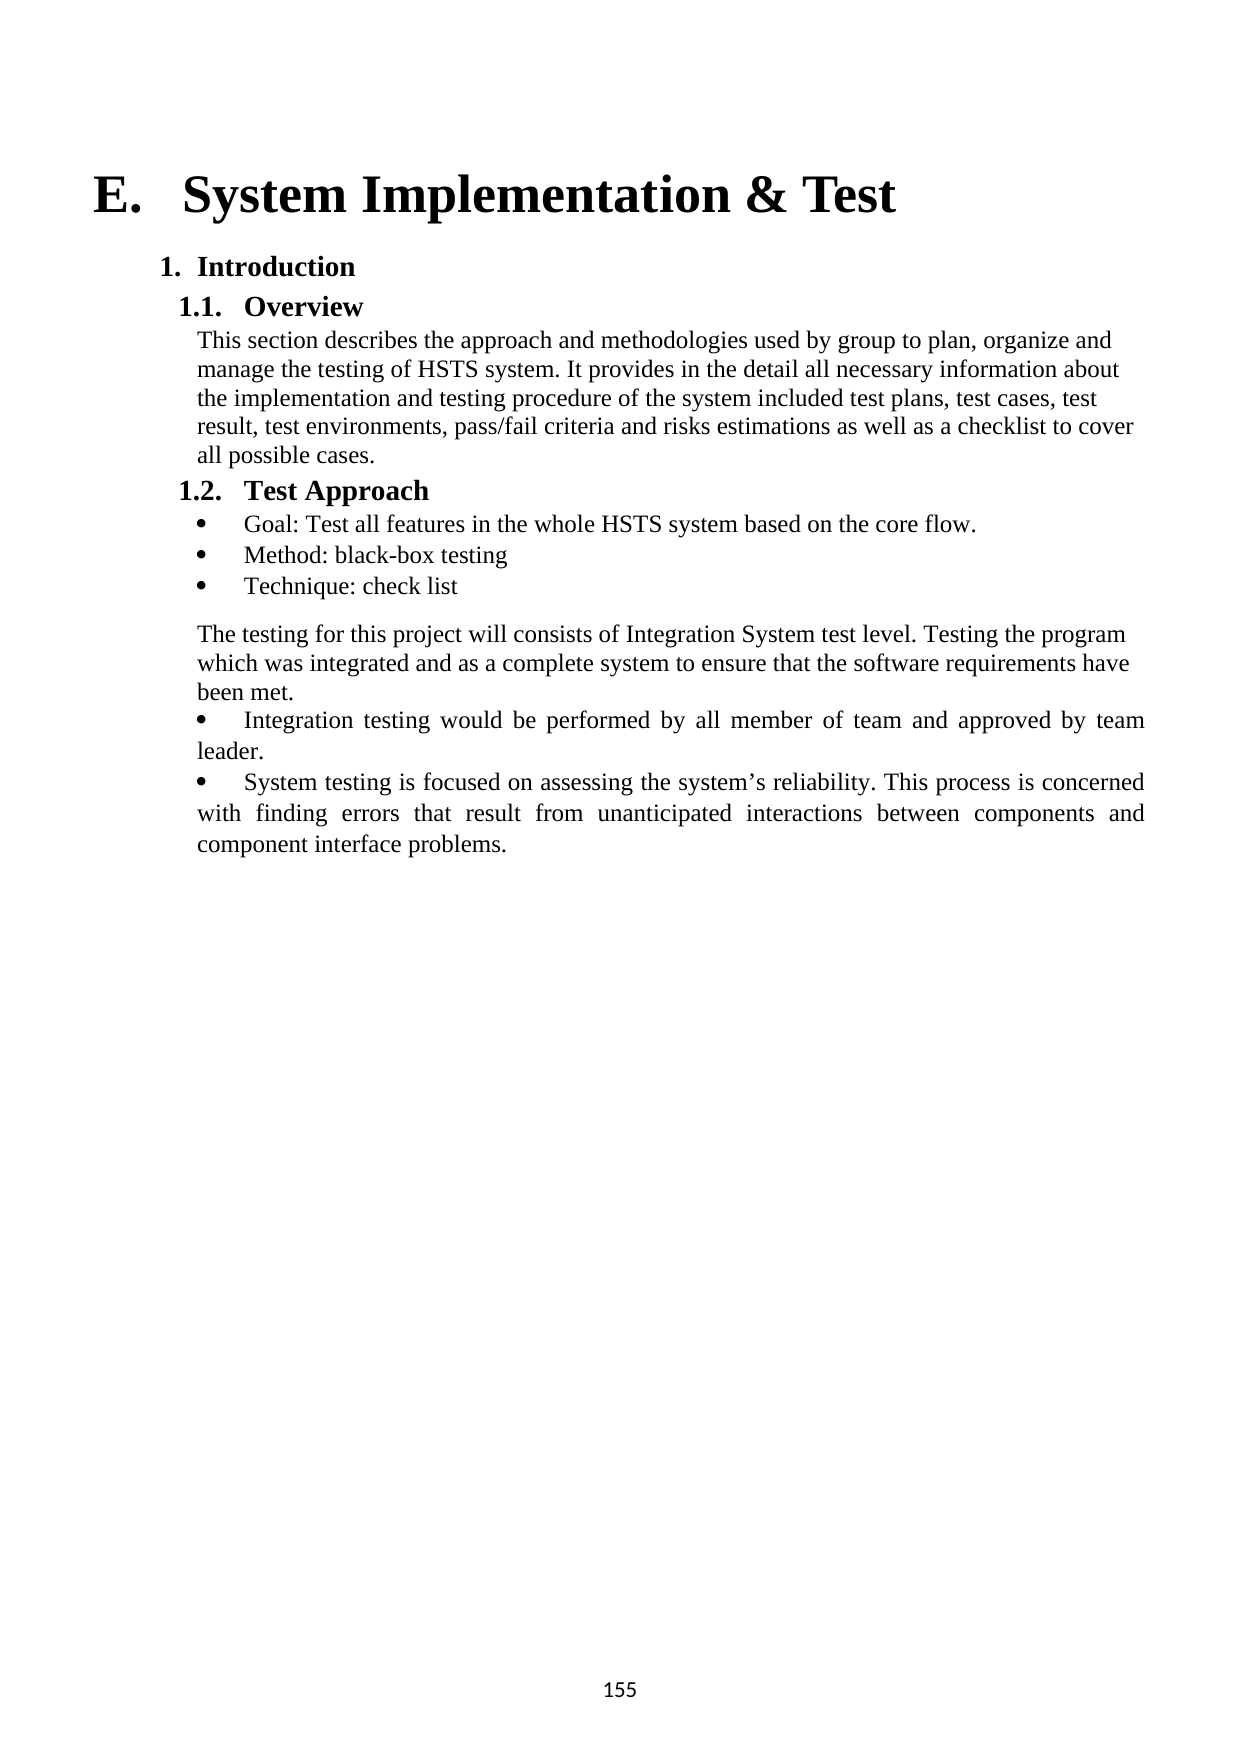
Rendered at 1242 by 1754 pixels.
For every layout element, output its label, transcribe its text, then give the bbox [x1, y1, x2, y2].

text The testing for this project will consists of Integration System test level. Testing the program which was integrated and as a complete system to ensure that the software requirements have been met. [197, 619, 1146, 705]
subtitle Test Approach [169, 473, 1146, 507]
subtitle Overview [169, 289, 1146, 323]
text This section describes the approach and methodologies used by group to plan, organize and manage the testing of HSTS system. It provides in the detail all necessary information about the implementation and testing procedure of the system included test plans, test cases, test result, test environments, pass/fail criteria and risks estimations as well as a checklist to cover all possible cases. [197, 325, 1146, 469]
list Integration testing would be performed by all member of team and approved by team leader. [197, 705, 1146, 765]
subtitle System Implementation & Test [94, 162, 1146, 224]
list Method: black-box testing [169, 540, 1146, 569]
list System testing is focused on assessing the system’s reliability. This process is concerned with finding errors that result from unanticipated interactions between components and component interface problems. [197, 767, 1146, 858]
subtitle Introduction [159, 249, 1146, 283]
list Technique: check list [169, 571, 1146, 600]
list Goal: Test all features in the whole HSTS system based on the core flow. [169, 509, 1146, 538]
